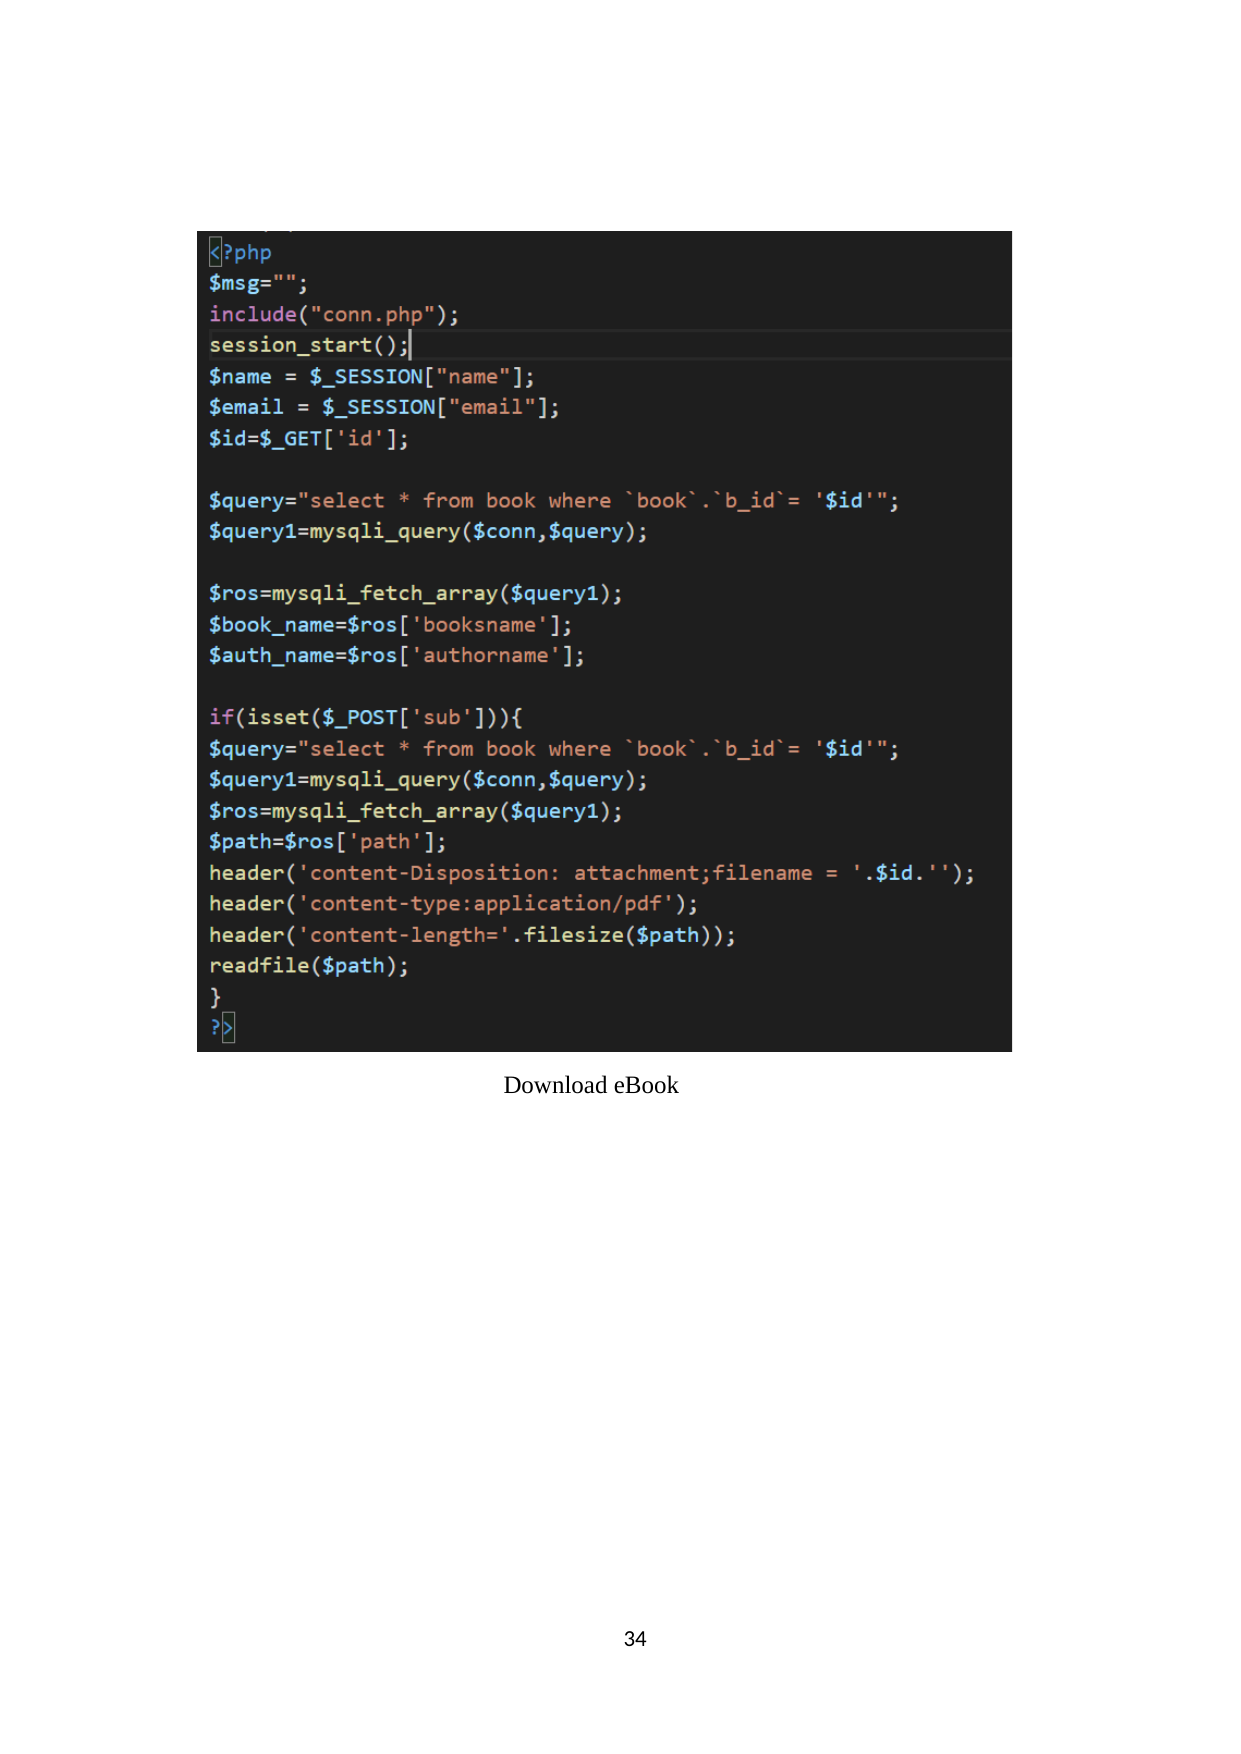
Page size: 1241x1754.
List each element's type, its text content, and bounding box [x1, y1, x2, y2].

text Download eBook [89, 1070, 1181, 1099]
picture [197, 231, 1013, 1052]
